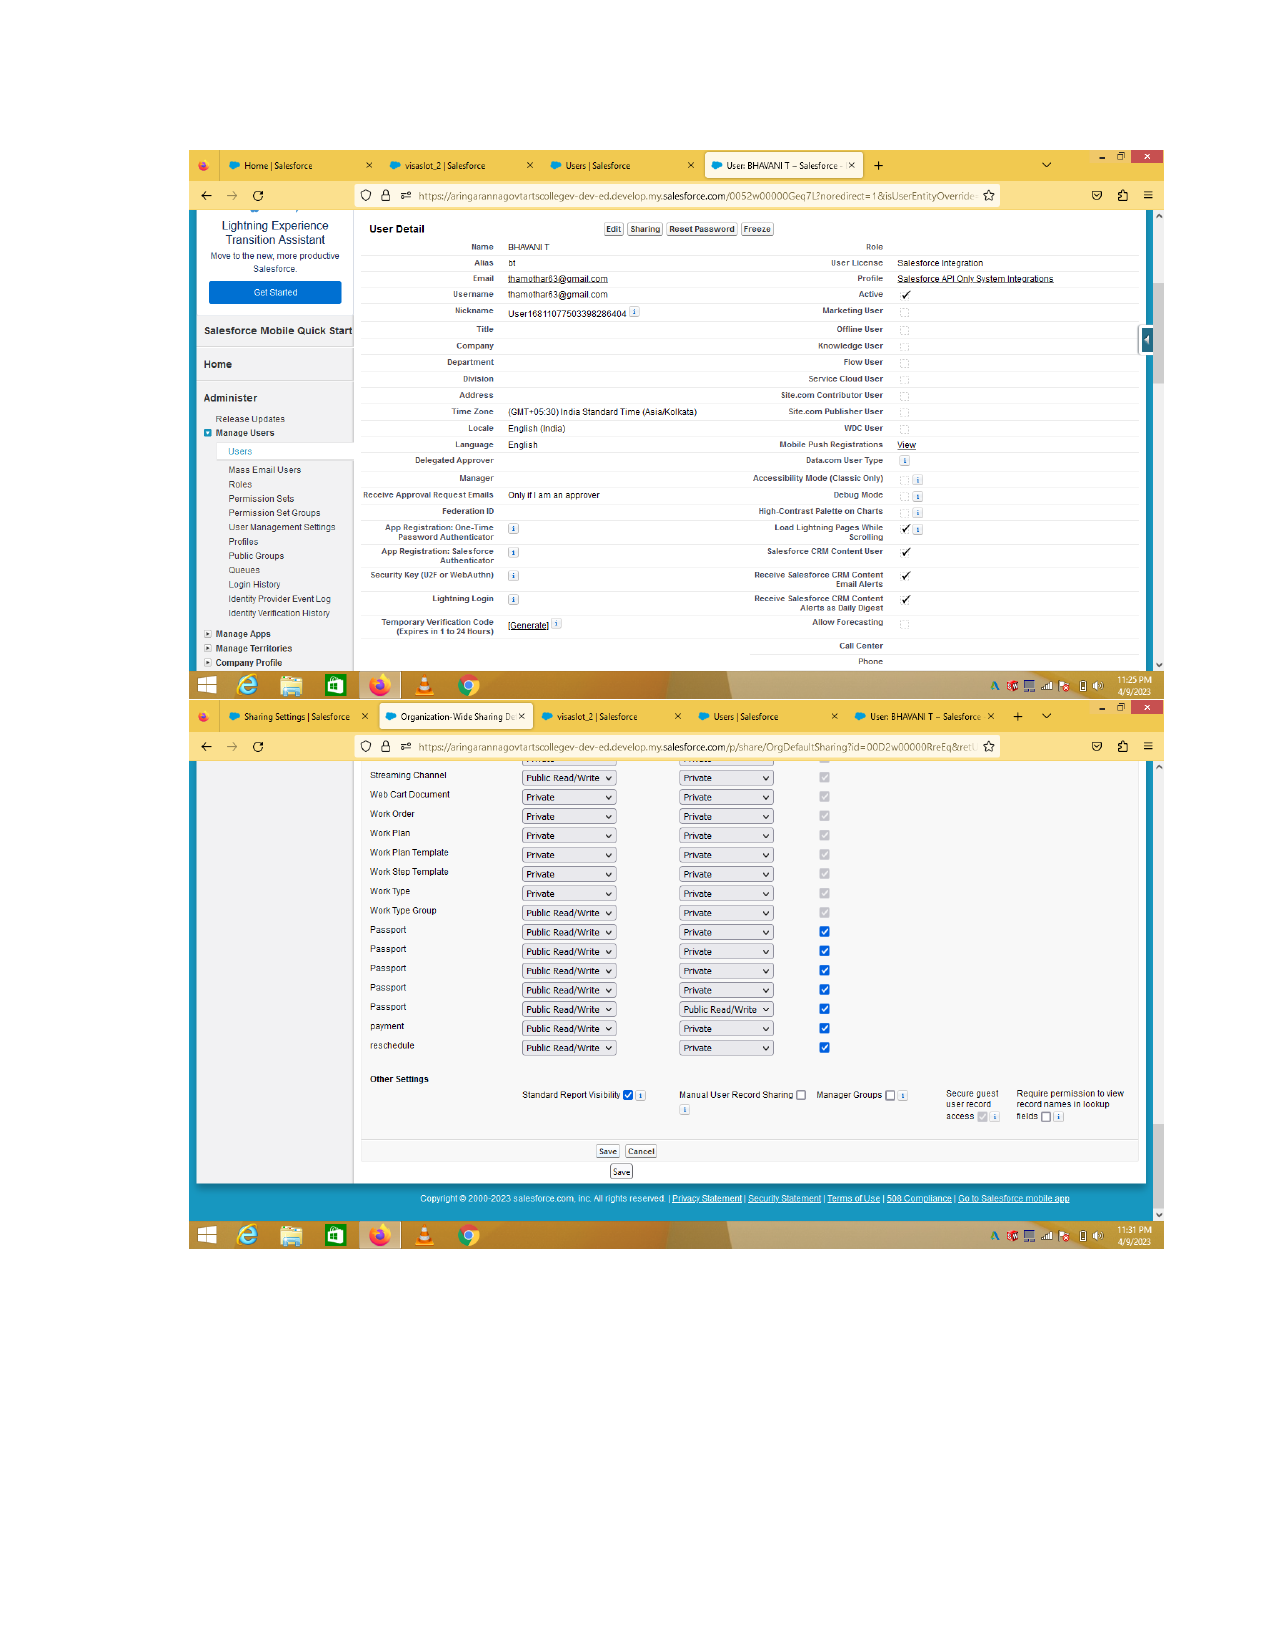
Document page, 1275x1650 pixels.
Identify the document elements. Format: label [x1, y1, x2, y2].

picture [189, 700, 1164, 1249]
picture [189, 150, 1164, 699]
